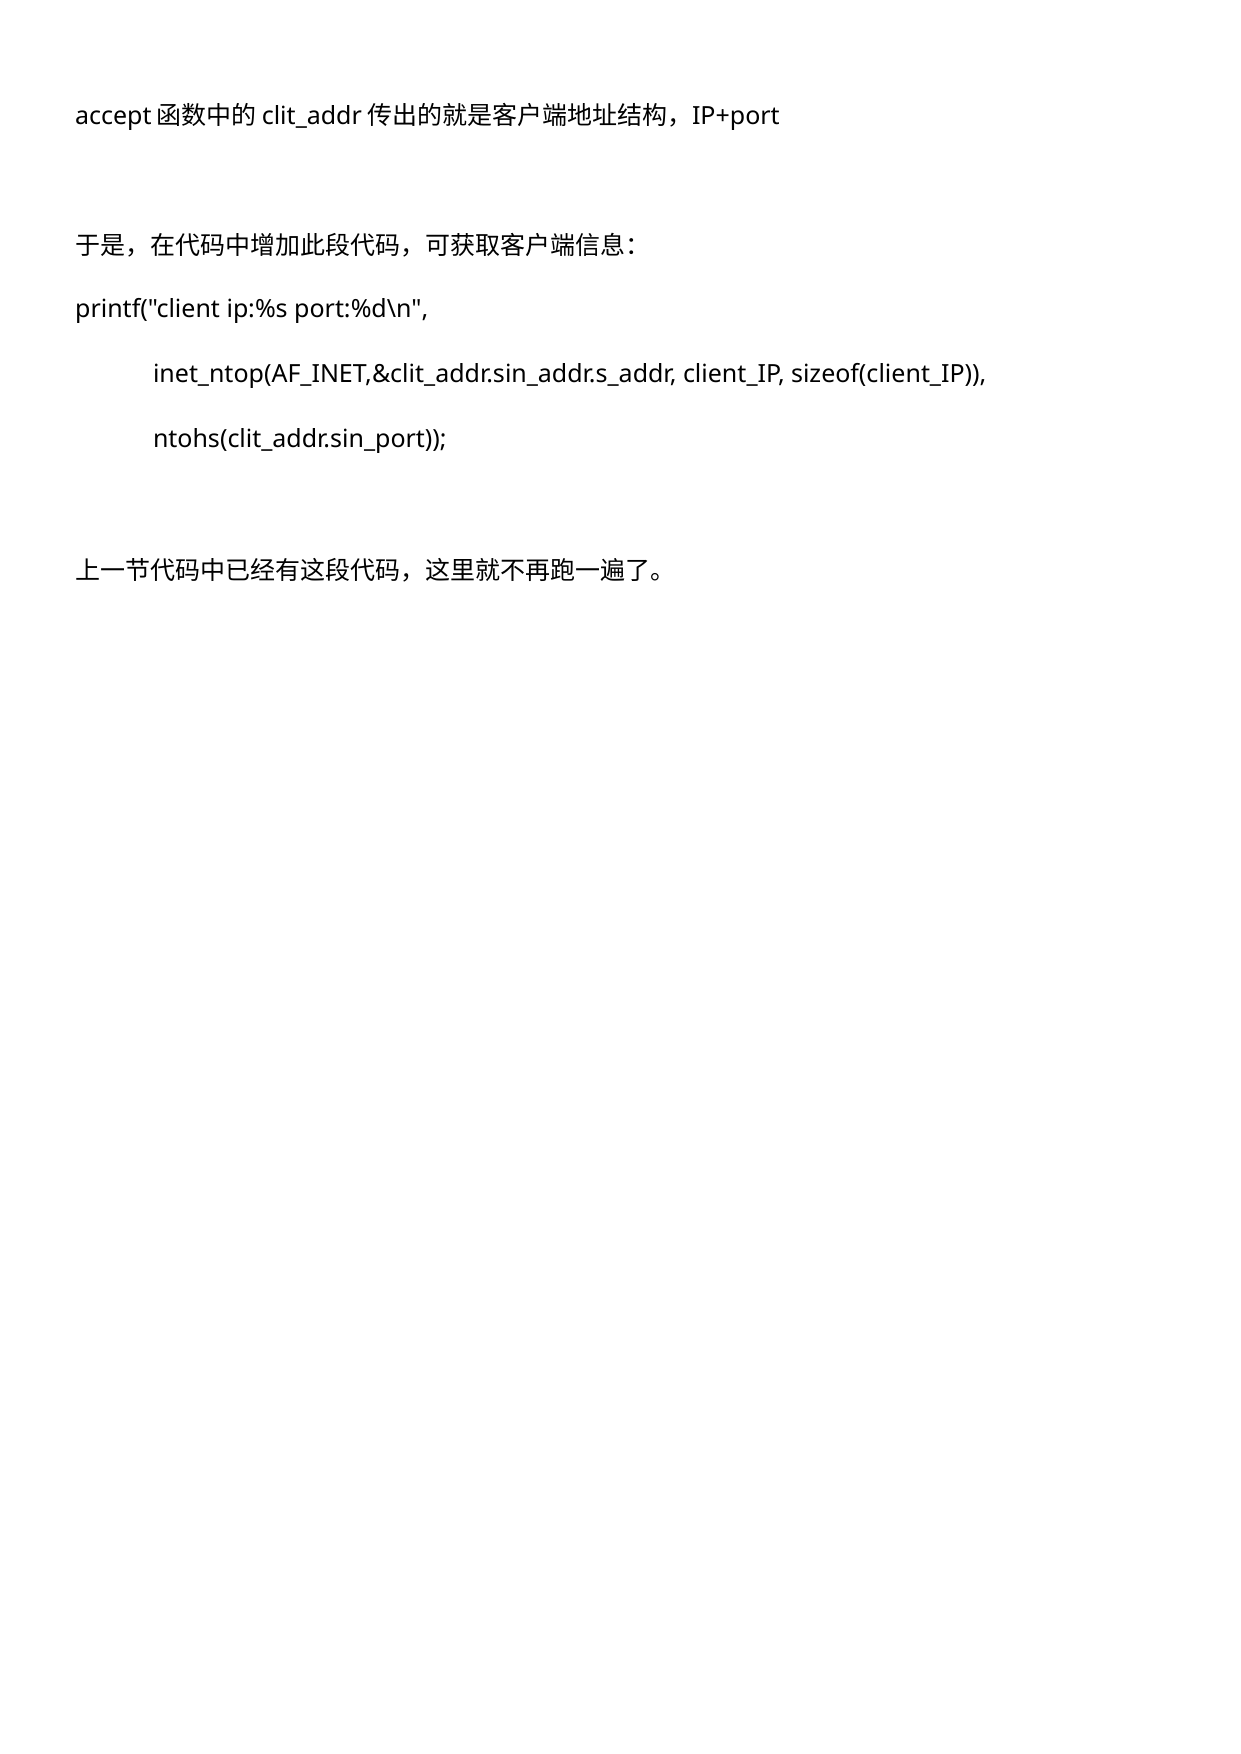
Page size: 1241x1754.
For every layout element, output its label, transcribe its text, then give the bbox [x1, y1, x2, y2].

text printf("client ip:%s port:%d\n", [75, 276, 1165, 341]
text ntohs(clit_addr.sin_port)); [75, 406, 1165, 471]
text accept函数中的clit_addr传出的就是客户端地址结构，IP+port [75, 81, 1165, 146]
text 上一节代码中已经有这段代码，这里就不再跑一遍了。 [75, 536, 1165, 601]
text 于是，在代码中增加此段代码，可获取客户端信息： [75, 211, 1165, 276]
text inet_ntop(AF_INET,&clit_addr.sin_addr.s_addr, client_IP, sizeof(client_IP)), [75, 341, 1165, 406]
